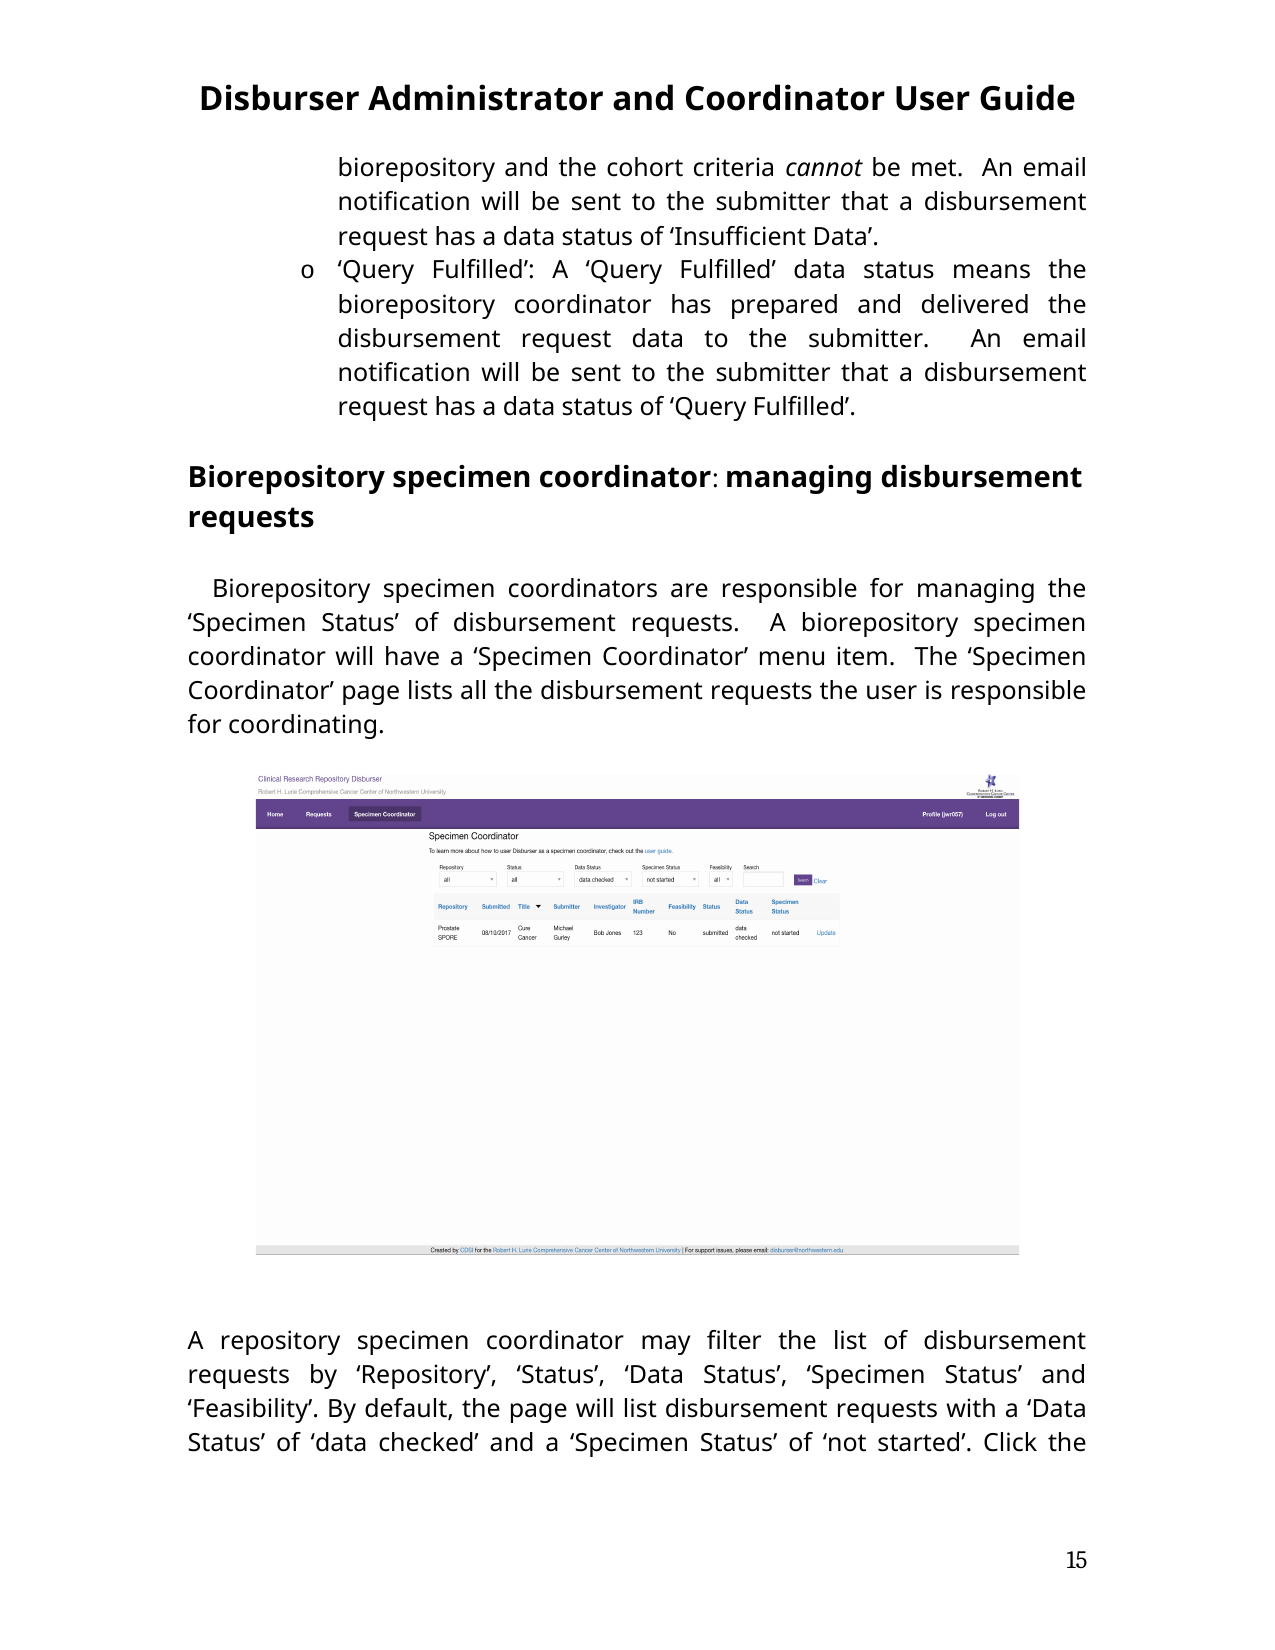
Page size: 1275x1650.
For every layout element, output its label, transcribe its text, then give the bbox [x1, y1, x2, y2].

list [300, 150, 1087, 252]
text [187, 1323, 1087, 1459]
text Biorepository specimen coordinators are responsible for managing the ‘Specimen Status’ of disbursement requests. A biorepository specimen coordinator will have a ‘Specimen Coordinator’ menu item. The ‘Specimen Coordinator’ page lists all the disbursement requests the user is responsible for coordinating. [187, 570, 1087, 741]
list ‘Query Fulfilled’: A ‘Query Fulfilled’ data status means the biorepository coordinator has prepared and delivered the disbursement request data to the submitter. An email notification will be sent to the submitter that a disbursement request has a data status of ‘Query Fulfilled’. [300, 252, 1087, 423]
picture [255, 774, 1020, 1255]
text Biorepository specimen coordinator: managing disbursement requests [187, 457, 1087, 536]
